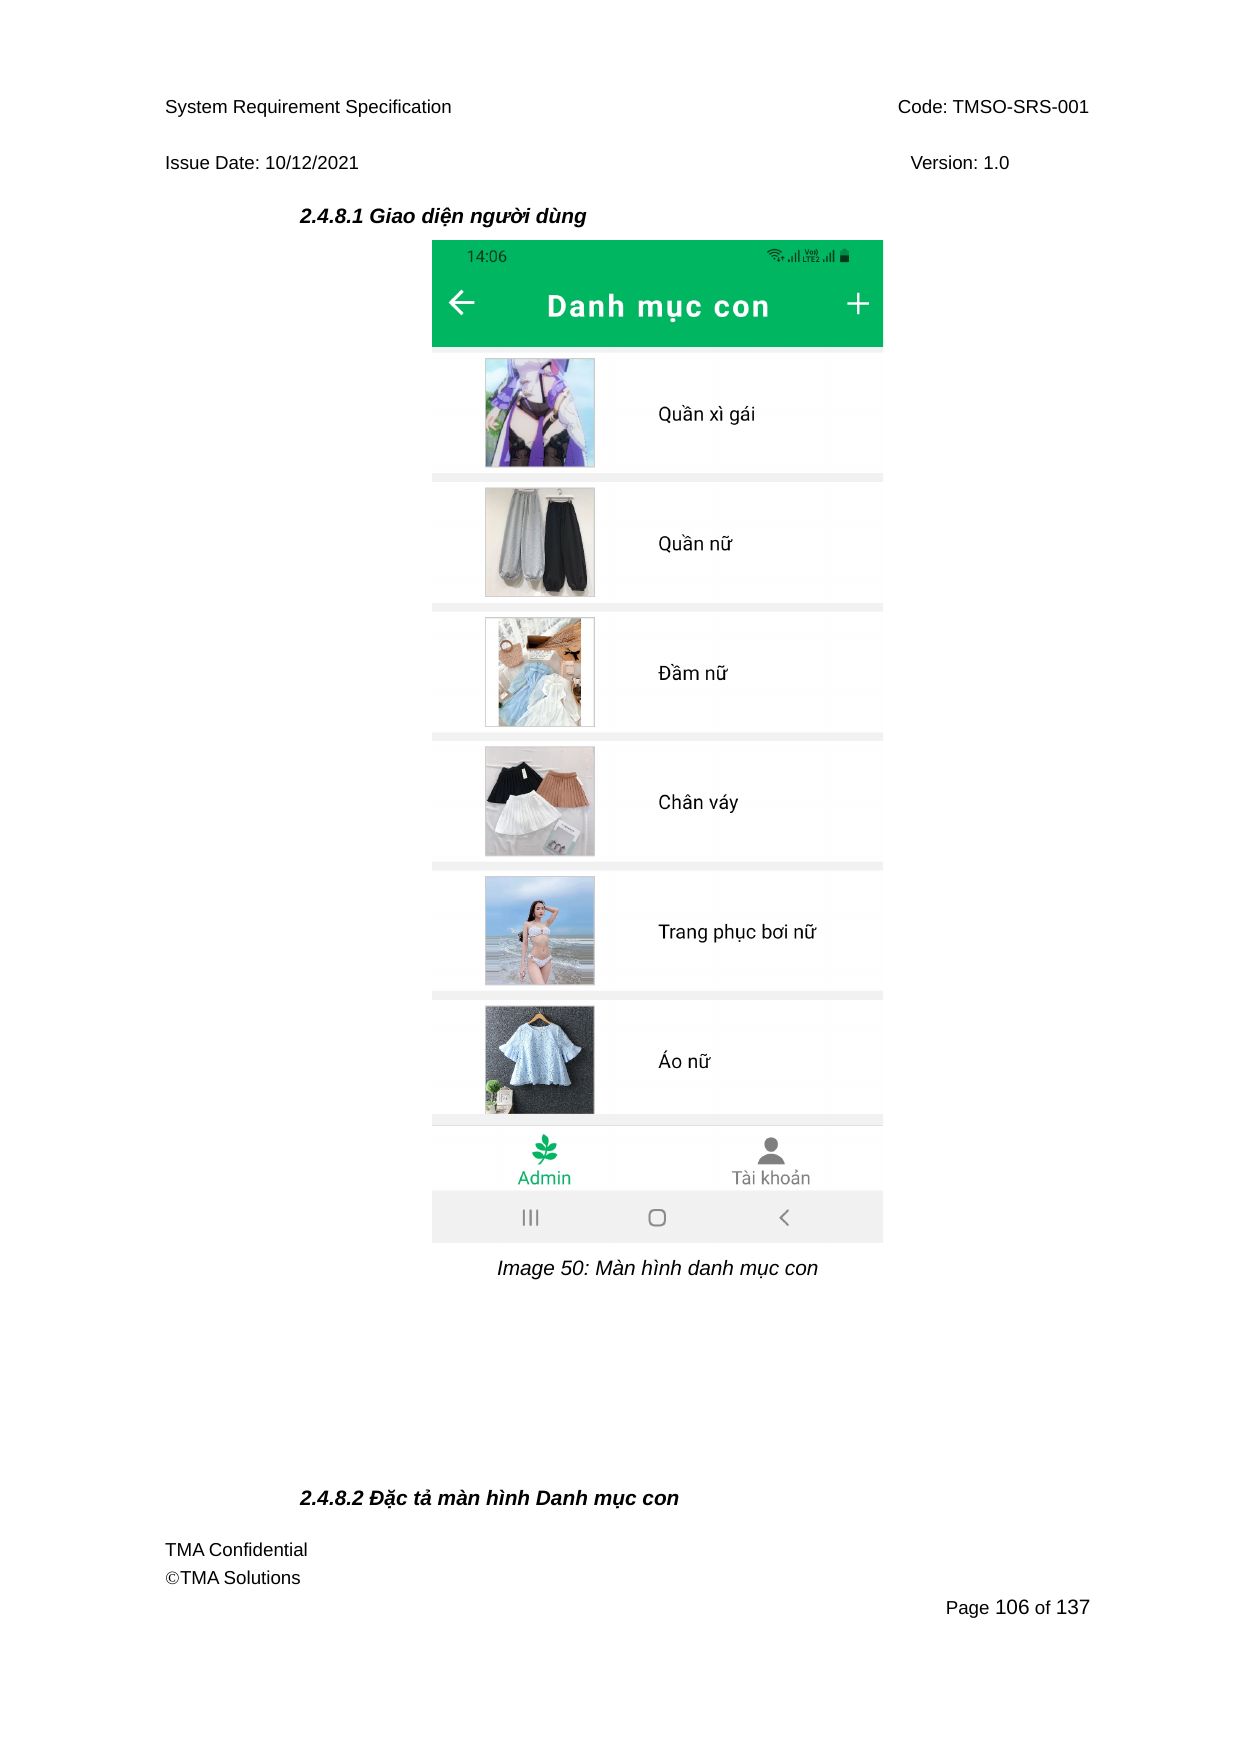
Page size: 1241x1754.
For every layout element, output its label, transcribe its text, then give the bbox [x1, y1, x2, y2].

text Image 50: Màn hình danh mục con [150, 1255, 1090, 1279]
text 2.4.8.2 Đặc tả màn hình Danh mục con [225, 1486, 1090, 1510]
text 2.4.8.1 Giao diện người dùng [225, 204, 1090, 228]
picture [432, 240, 884, 1243]
